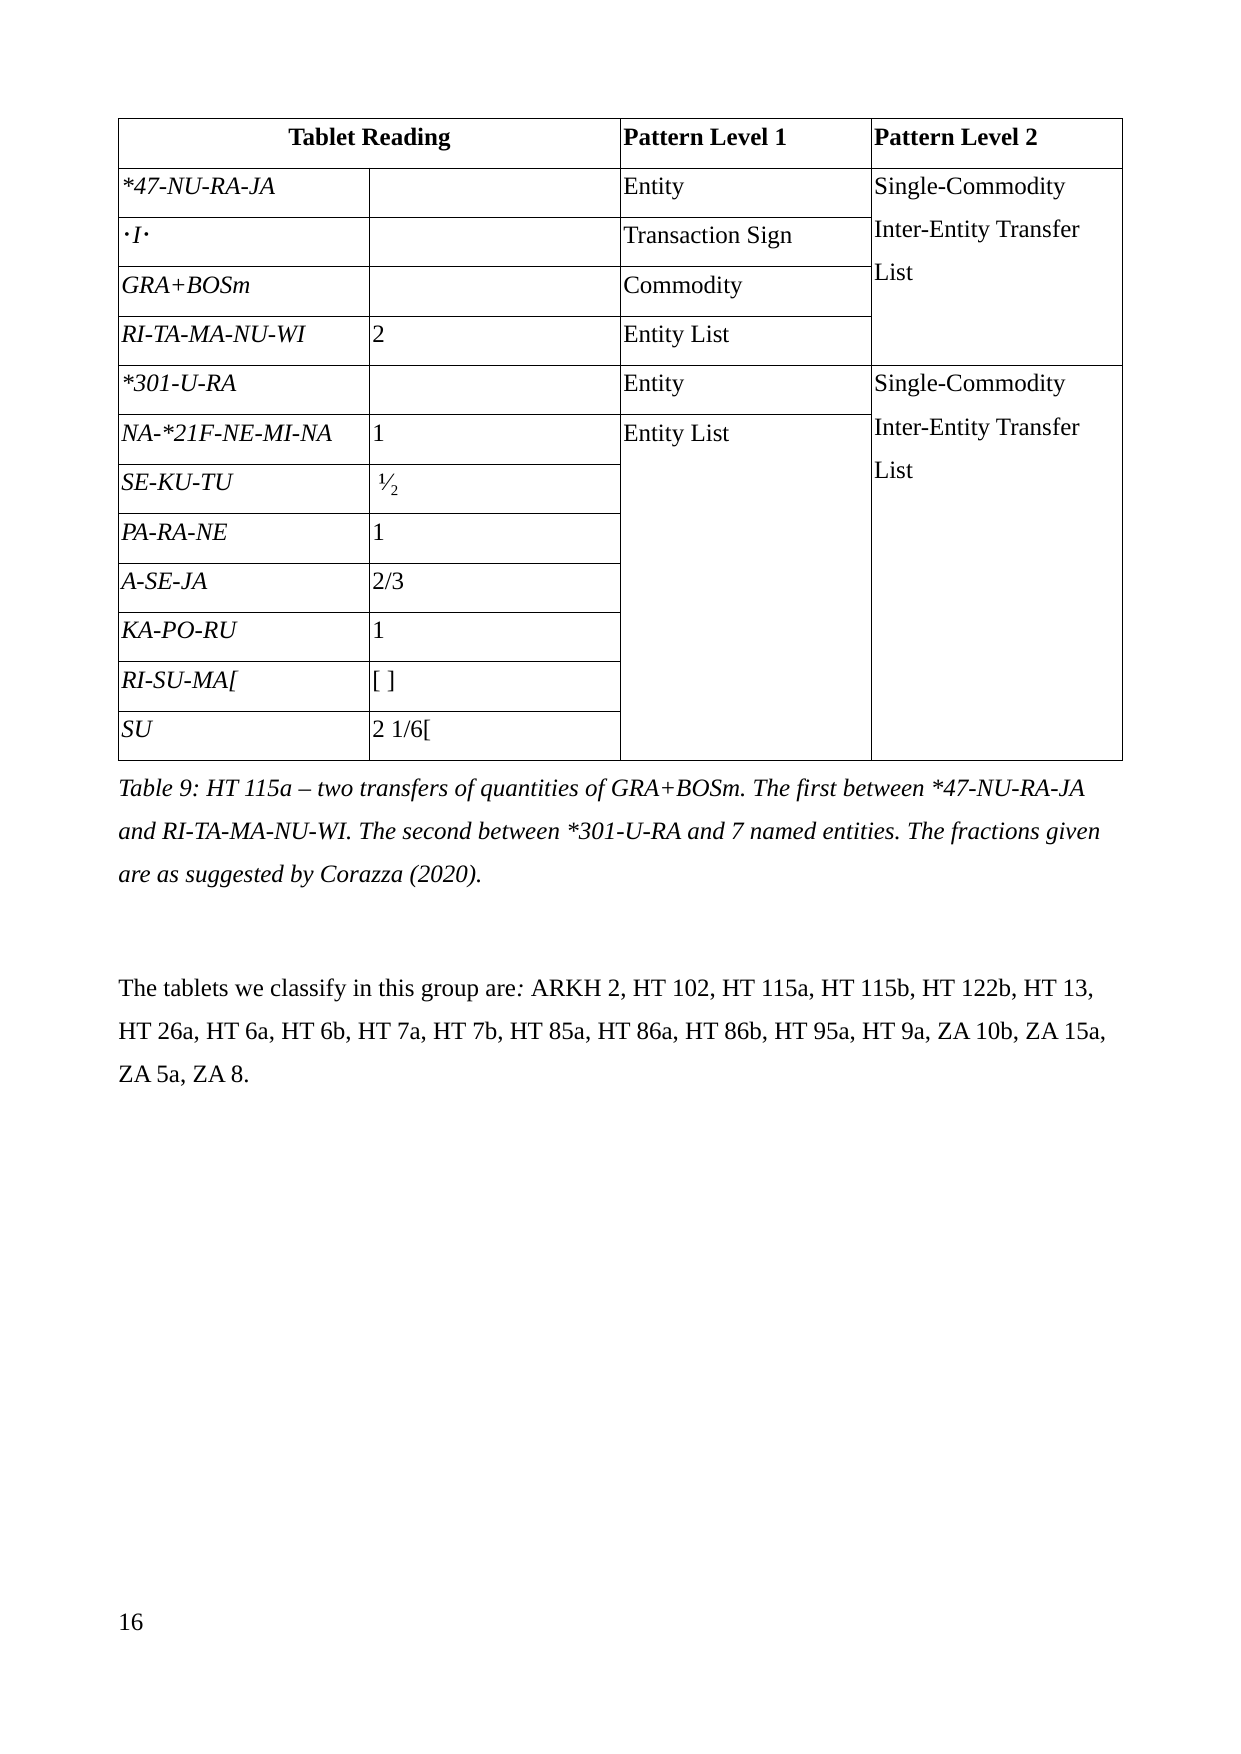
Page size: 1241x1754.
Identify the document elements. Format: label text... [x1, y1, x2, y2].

table_cell 2 [ [370, 712, 620, 760]
table_cell RI-SU-MA[ [119, 662, 369, 711]
table_cell GRA+BOSm [119, 267, 369, 316]
table_header Pattern Level 1 [621, 119, 871, 167]
table_cell [370, 169, 620, 217]
table_header Tablet Reading [119, 119, 620, 167]
table_cell PA-RA-NE [119, 514, 369, 562]
table_cell Entity [621, 366, 871, 414]
table_cell 𐄁I𐄁 [119, 218, 369, 266]
table_cell Commodity [621, 267, 871, 316]
table_cell Entity [621, 169, 871, 217]
table_cell 1 [370, 514, 620, 562]
table_cell Single-Commodity Inter-Entity Transfer List [872, 366, 1122, 760]
text Table 9: HT115a – two transfers of quantities of GRA+BOSm. The first between *47-NU-RA-JA and RI-TA-MA-NU-WI. The second between *301-U-RA and 7 named entities. [118, 773, 1122, 888]
table_cell [ ] [370, 662, 620, 711]
text The tablets we classify in this group are: ARKH2, HT102, HT115a, HT115b, HT122b, HT13, HT26a, HT6a, HT6b, HT7a, HT7b, HT85a, HT86a, HT86b, HT95a, HT9a, ZA10b, ZA15a, ZA5a, ZA8. [118, 973, 1122, 1088]
table_cell ¹⁄₂ [370, 465, 620, 513]
table_cell *47-NU-RA-JA [119, 169, 369, 217]
table_cell 1 [370, 415, 620, 464]
table_cell SE-KU-TU [119, 465, 369, 513]
table_cell *301-U-RA [119, 366, 369, 414]
table_cell SU [119, 712, 369, 760]
table_cell A-SE-JA [119, 564, 369, 612]
table_cell Transaction Sign [621, 218, 871, 266]
table_header Pattern Level 2 [872, 119, 1122, 167]
table_cell 1 [370, 613, 620, 661]
table_cell NA-*21F-NE-MI-NA [119, 415, 369, 464]
table_cell [370, 218, 620, 266]
table_cell Entity List [621, 415, 871, 760]
table_cell Single-Commodity Inter-Entity Transfer List [872, 169, 1122, 365]
table_cell [370, 267, 620, 316]
table_cell [370, 564, 620, 612]
table_cell [370, 366, 620, 414]
table_cell 2 [370, 317, 620, 365]
table_cell Entity List [621, 317, 871, 365]
table_cell KA-PO-RU [119, 613, 369, 661]
table_cell RI-TA-MA-NU-WI [119, 317, 369, 365]
